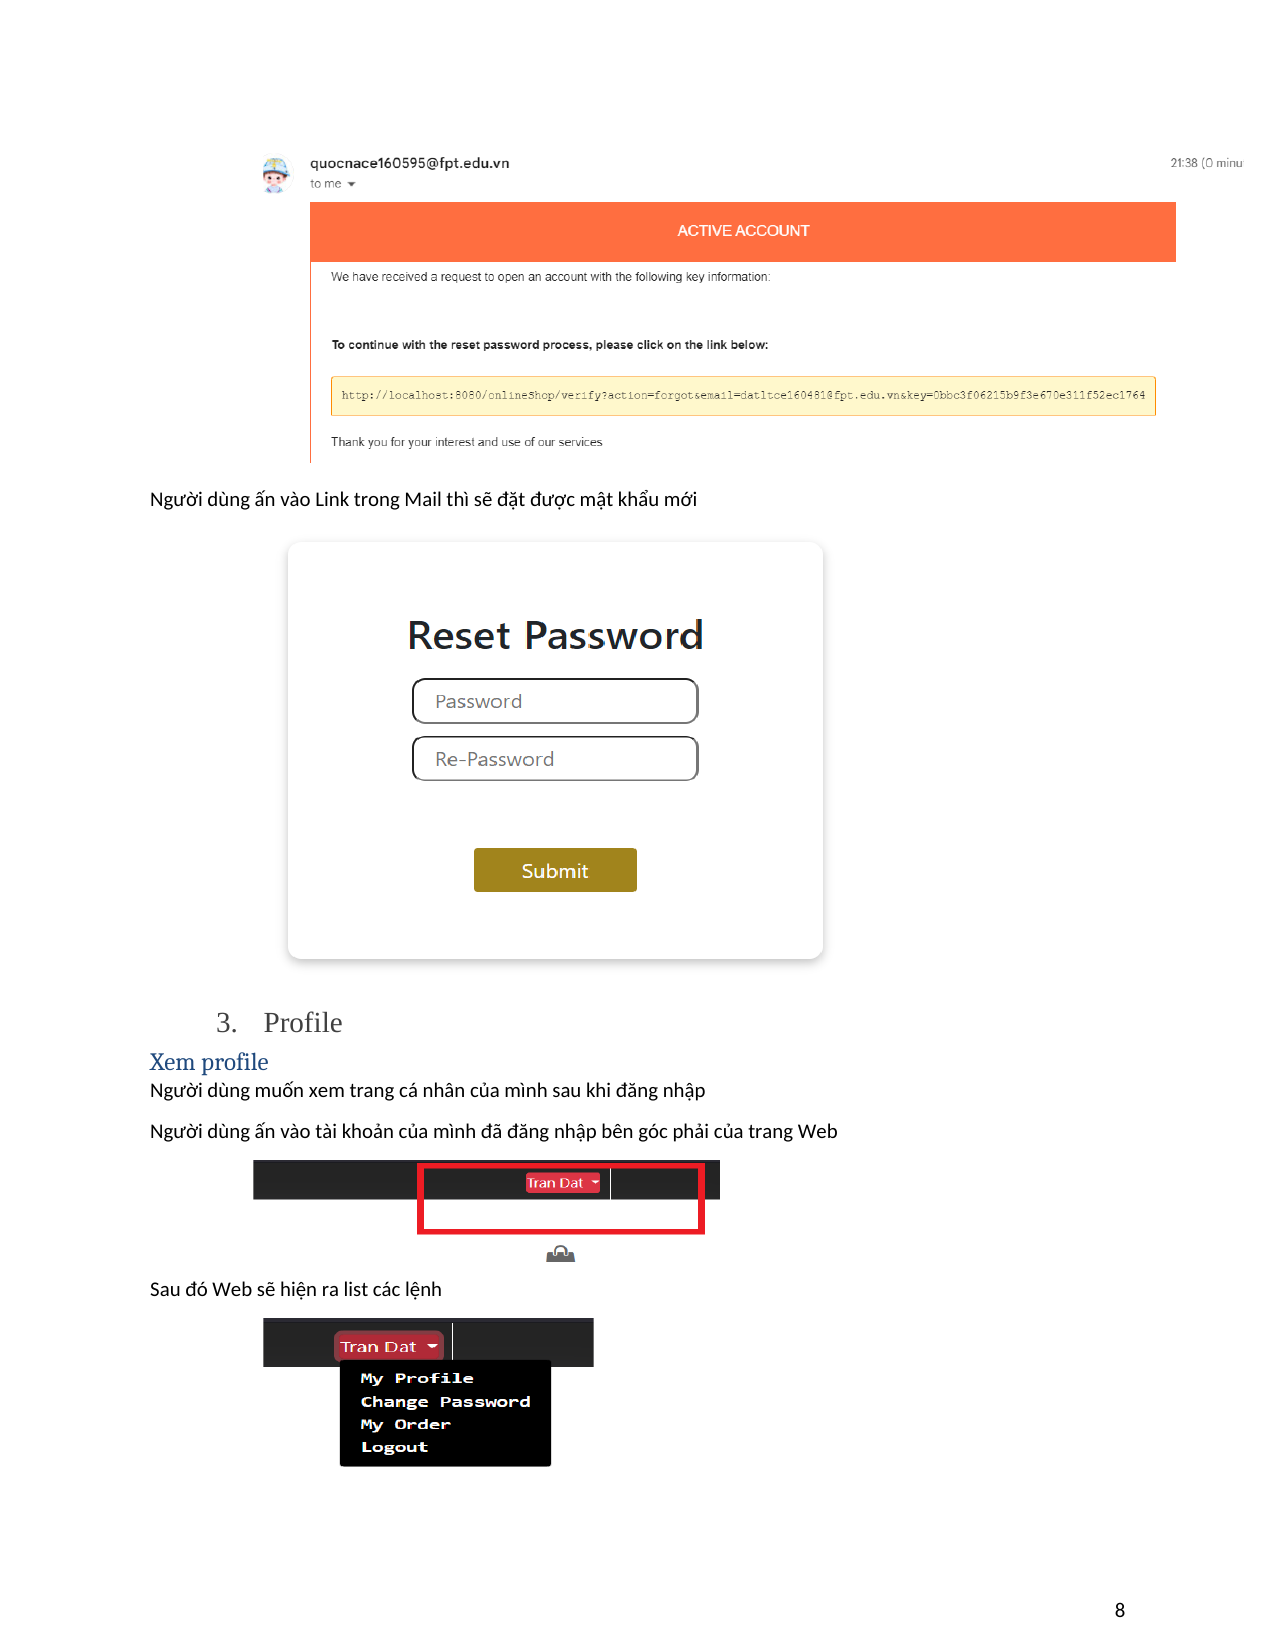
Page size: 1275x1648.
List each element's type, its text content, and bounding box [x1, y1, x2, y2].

picture [263, 1318, 594, 1484]
picture [263, 150, 1244, 471]
picture [263, 528, 853, 990]
subtitle Profile [216, 1006, 1125, 1039]
text Sau đó Web sẽ hiện ra list các lệnh [150, 1277, 1125, 1302]
picture [253, 1160, 849, 1262]
text Người dùng ấn vào Link trong Mail thì sẽ đặt được mật khẩu mới [150, 486, 1125, 512]
text Người dùng muốn xem trang cá nhân của mình sau khi đăng nhập [150, 1077, 1125, 1102]
text Người dùng ấn vào tài khoản của mình đã đăng nhập bên góc phải của trang Web [150, 1119, 1125, 1144]
subtitle Xem profile [150, 1048, 1125, 1077]
